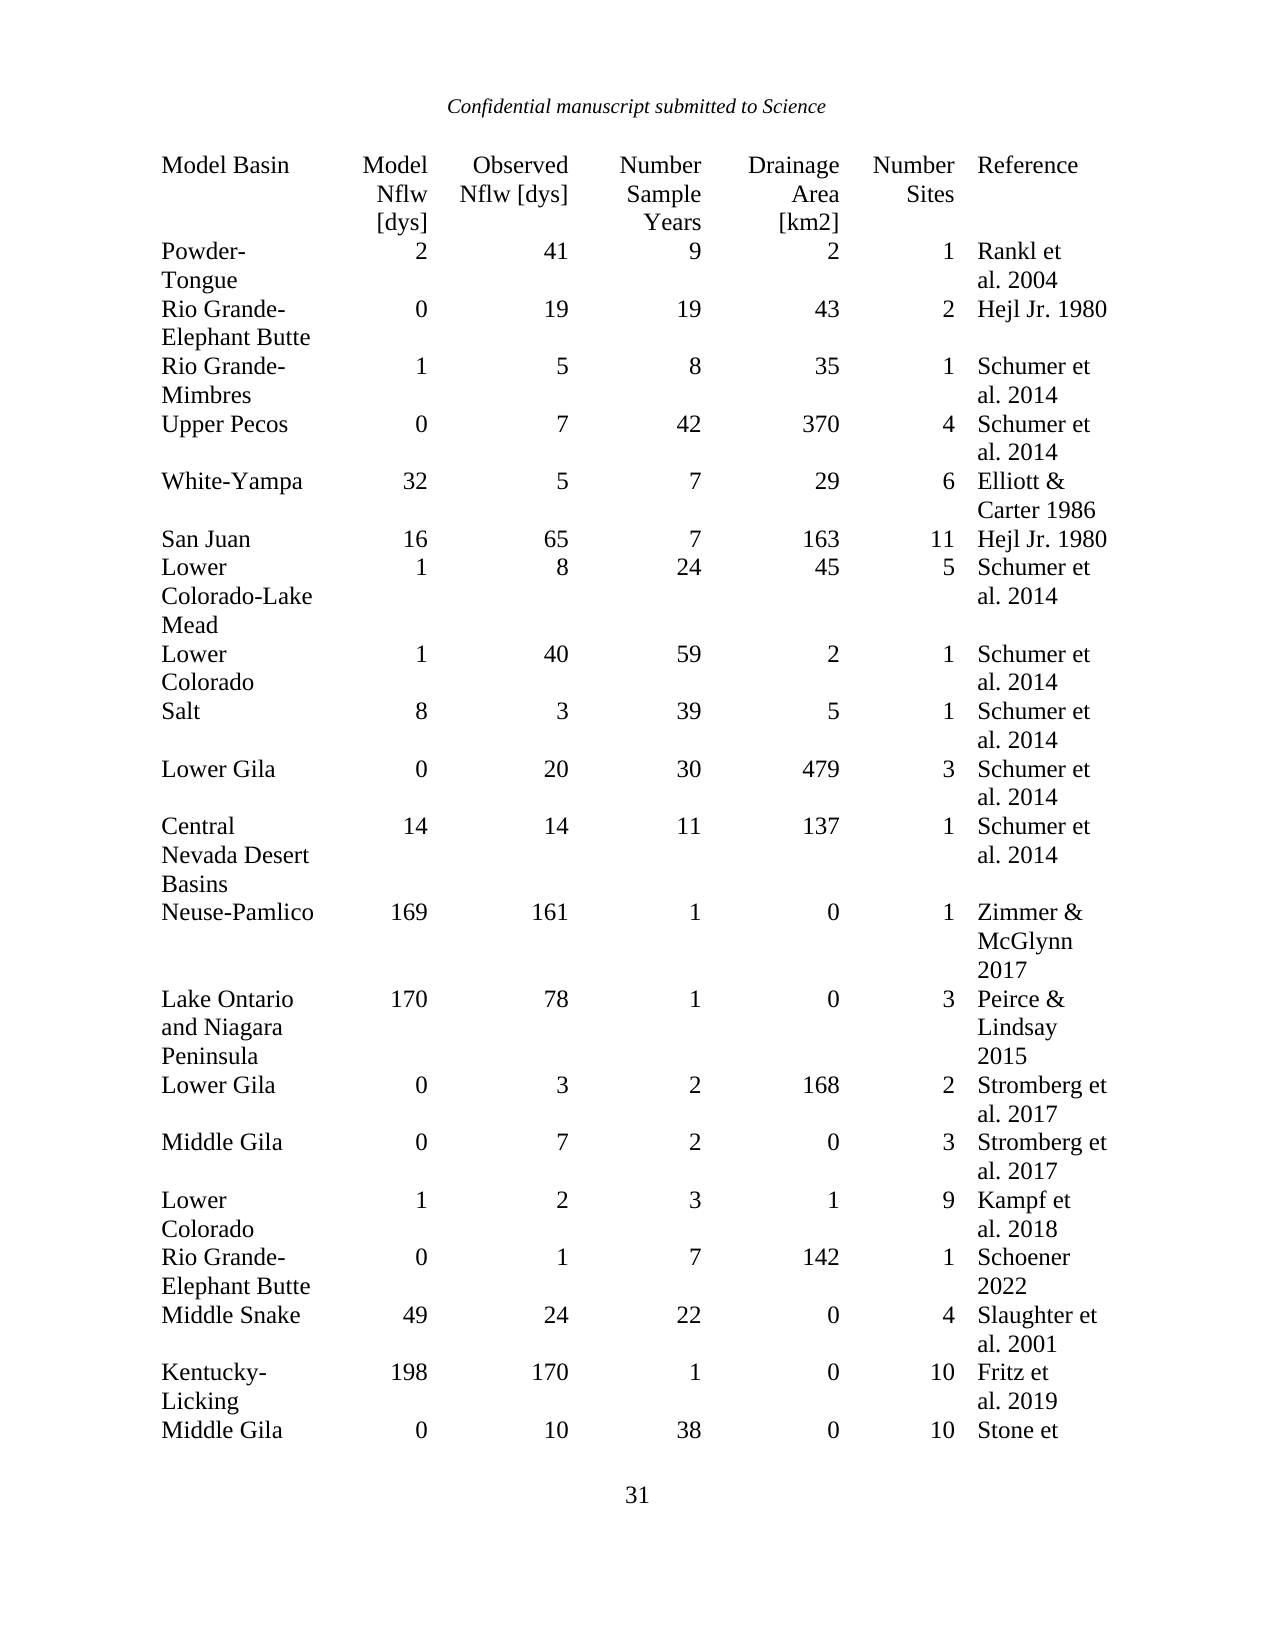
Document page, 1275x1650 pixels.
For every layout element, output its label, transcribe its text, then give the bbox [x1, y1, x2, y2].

table_header Observed Nflw [dys] [439, 150, 579, 236]
table_cell 1 [329, 553, 439, 639]
table_cell 2 [851, 1070, 966, 1127]
table_cell 14 [439, 811, 579, 897]
table_cell 4 [851, 409, 966, 466]
table_cell San Juan [150, 524, 328, 552]
table_cell 0 [713, 1415, 851, 1444]
table_cell 1 [439, 1243, 579, 1300]
table_cell 169 [329, 898, 439, 984]
table_cell 3 [580, 1185, 712, 1242]
table_header Number Sample Years [580, 150, 712, 236]
table_cell Middle Gila [150, 1128, 328, 1185]
table_cell Peirce & Lindsay 2015 [966, 984, 1125, 1070]
table_cell Hejl Jr. 1980 [966, 524, 1125, 552]
table_cell 7 [439, 409, 579, 466]
table_cell Rio Grande-Mimbres [150, 351, 328, 409]
table_cell 0 [713, 984, 851, 1070]
table_cell 168 [713, 1070, 851, 1127]
table_cell 14 [329, 811, 439, 897]
table_cell 10 [851, 1415, 966, 1444]
table_cell 2 [580, 1070, 712, 1127]
table_cell Middle Gila [150, 1415, 328, 1444]
table_cell 38 [580, 1415, 712, 1444]
table_cell Lake Ontario and Niagara Peninsula [150, 984, 328, 1070]
table_cell 1 [851, 639, 966, 696]
table_cell Schumer et al. 2014 [966, 811, 1125, 897]
table_cell 10 [439, 1415, 579, 1444]
table_cell 10 [851, 1358, 966, 1415]
table_cell Stone et al. 2008 [966, 1415, 1125, 1444]
table_cell 0 [329, 409, 439, 466]
table_cell 65 [439, 524, 579, 552]
table_cell 24 [580, 553, 712, 639]
table_cell 0 [329, 754, 439, 811]
table_cell 3 [439, 696, 579, 754]
table_cell 0 [713, 1358, 851, 1415]
table_header Model Basin [150, 150, 328, 236]
table_cell Lower Colorado [150, 639, 328, 696]
table_cell 5 [851, 553, 966, 639]
table_cell 1 [713, 1185, 851, 1242]
table_cell Kampf et al. 2018 [966, 1185, 1125, 1242]
table_cell 30 [580, 754, 712, 811]
table_cell 9 [851, 1185, 966, 1242]
table_cell 198 [329, 1358, 439, 1415]
table_cell Lower Gila [150, 754, 328, 811]
table_cell White-Yampa [150, 466, 328, 524]
table_cell Hejl Jr. 1980 [966, 294, 1125, 351]
table_cell 1 [851, 1243, 966, 1300]
table_cell 3 [439, 1070, 579, 1127]
table_cell Elliott & Carter 1986 [966, 466, 1125, 524]
table_cell 1 [329, 1185, 439, 1242]
table_cell 479 [713, 754, 851, 811]
table_cell 7 [439, 1128, 579, 1185]
table_cell Salt [150, 696, 328, 754]
table_cell 142 [713, 1243, 851, 1300]
table_cell Schumer et al. 2014 [966, 696, 1125, 754]
table_cell 370 [713, 409, 851, 466]
table_cell 2 [329, 236, 439, 294]
table_cell 7 [580, 466, 712, 524]
table_cell 137 [713, 811, 851, 897]
table_cell 3 [851, 1128, 966, 1185]
table_cell 161 [439, 898, 579, 984]
table_cell 8 [329, 696, 439, 754]
table_cell 39 [580, 696, 712, 754]
table_cell 5 [439, 351, 579, 409]
table_cell 5 [713, 696, 851, 754]
table_cell 42 [580, 409, 712, 466]
table_cell 40 [439, 639, 579, 696]
table_cell 2 [713, 236, 851, 294]
table_cell Stromberg et al. 2017 [966, 1128, 1125, 1185]
table_cell 41 [439, 236, 579, 294]
table_cell Powder-Tongue [150, 236, 328, 294]
table_cell 0 [329, 1415, 439, 1444]
table_cell 7 [580, 1243, 712, 1300]
table_cell 170 [439, 1358, 579, 1415]
table_cell 170 [329, 984, 439, 1070]
table_cell 2 [580, 1128, 712, 1185]
table_cell 0 [713, 1128, 851, 1185]
table_cell Schumer et al. 2014 [966, 409, 1125, 466]
table_cell 9 [580, 236, 712, 294]
table_cell Schumer et al. 2014 [966, 553, 1125, 639]
table_cell 4 [851, 1300, 966, 1357]
table_cell 0 [713, 1300, 851, 1357]
table_cell Schumer et al. 2014 [966, 639, 1125, 696]
table_cell 43 [713, 294, 851, 351]
table_cell Lower Gila [150, 1070, 328, 1127]
table_cell 1 [329, 639, 439, 696]
table_cell 2 [439, 1185, 579, 1242]
table_cell 45 [713, 553, 851, 639]
table_cell Slaughter et al. 2001 [966, 1300, 1125, 1357]
table_cell Lower Colorado [150, 1185, 328, 1242]
table_cell 32 [329, 466, 439, 524]
table_cell 0 [329, 1128, 439, 1185]
table_cell 24 [439, 1300, 579, 1357]
table_cell 2 [851, 294, 966, 351]
table_cell 59 [580, 639, 712, 696]
table_cell 20 [439, 754, 579, 811]
table_cell 78 [439, 984, 579, 1070]
table_cell 3 [851, 984, 966, 1070]
table_cell Schumer et al. 2014 [966, 351, 1125, 409]
table_cell 8 [439, 553, 579, 639]
table_cell Kentucky-Licking [150, 1358, 328, 1415]
table_cell Central Nevada Desert Basins [150, 811, 328, 897]
table_cell Schoener 2022 [966, 1243, 1125, 1300]
table_cell 1 [580, 898, 712, 984]
table_cell 1 [329, 351, 439, 409]
table_cell Rio Grande-Elephant Butte [150, 1243, 328, 1300]
table_cell Upper Pecos [150, 409, 328, 466]
table_cell Schumer et al. 2014 [966, 754, 1125, 811]
table_cell 5 [439, 466, 579, 524]
table_cell Rio Grande-Elephant Butte [150, 294, 328, 351]
table_cell 3 [851, 754, 966, 811]
table_cell 8 [580, 351, 712, 409]
table_cell 7 [580, 524, 712, 552]
table_cell 11 [851, 524, 966, 552]
table_cell Stromberg et al. 2017 [966, 1070, 1125, 1127]
table_cell 1 [580, 1358, 712, 1415]
table_cell Zimmer & McGlynn 2017 [966, 898, 1125, 984]
table_cell 163 [713, 524, 851, 552]
table_cell 1 [851, 351, 966, 409]
table_header Drainage Area [km2] [713, 150, 851, 236]
table_cell Lower Colorado-Lake Mead [150, 553, 328, 639]
table_cell 2 [713, 639, 851, 696]
table_cell 1 [851, 898, 966, 984]
table_cell Neuse-Pamlico [150, 898, 328, 984]
table_cell 11 [580, 811, 712, 897]
table_cell 0 [713, 898, 851, 984]
table_cell 1 [851, 696, 966, 754]
table_cell 35 [713, 351, 851, 409]
table_cell Middle Snake [150, 1300, 328, 1357]
table_cell 29 [713, 466, 851, 524]
table_cell 0 [329, 1070, 439, 1127]
table_cell 6 [851, 466, 966, 524]
table_cell 19 [580, 294, 712, 351]
table_cell 22 [580, 1300, 712, 1357]
table_cell 19 [439, 294, 579, 351]
table_cell 1 [851, 811, 966, 897]
table_cell 1 [580, 984, 712, 1070]
table_cell 0 [329, 294, 439, 351]
table_header Number Sites [851, 150, 966, 236]
table_cell 1 [851, 236, 966, 294]
table_cell Fritz et al. 2019 [966, 1358, 1125, 1415]
table_cell 49 [329, 1300, 439, 1357]
table_cell Rankl et al. 2004 [966, 236, 1125, 294]
table_cell 16 [329, 524, 439, 552]
table_header Reference [966, 150, 1125, 236]
table_header Model Nflw [dys] [329, 150, 439, 236]
table_cell 0 [329, 1243, 439, 1300]
